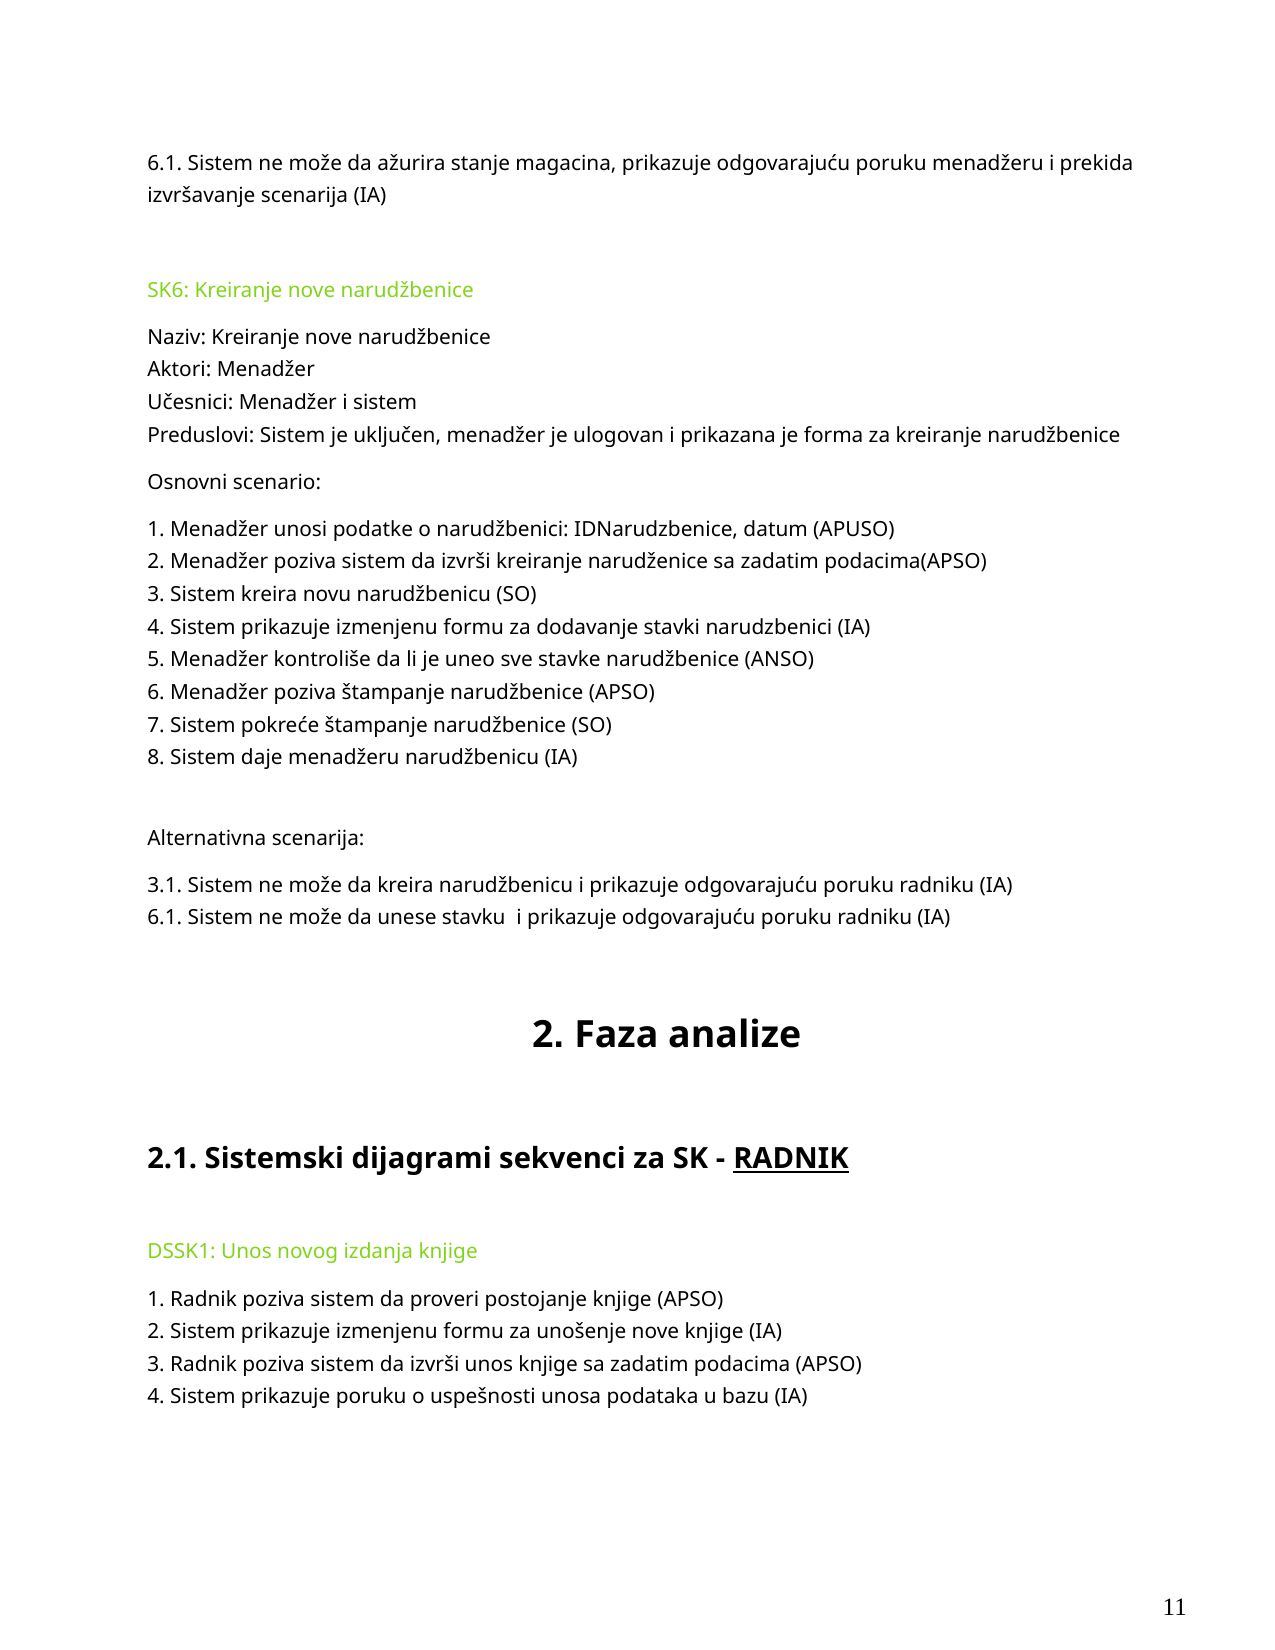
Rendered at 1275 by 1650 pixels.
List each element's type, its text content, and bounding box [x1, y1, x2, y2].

text Alternativna scenarija: [147, 823, 1186, 851]
text SK6: Kreiranje nove narudžbenice [147, 275, 1186, 303]
subtitle 2.1. Sistemski dijagrami sekvenci za SK - RADNIK [147, 1137, 1186, 1177]
text 1. Radnik poziva sistem da proveri postojanje knjige (APSO) 2. Sistem prikazuje izmenjenu formu za unošenje nove knjige (IA) 3. Radnik poziva sistem da izvrši unos knjige sa zadatim podacima (APSO) 4. Sistem prikazuje poruku o uspešnosti unosa podataka u bazu (IA) [147, 1284, 1186, 1410]
text 1. Menadžer unosi podatke o narudžbenici: IDNarudzbenice, datum (APUSO) 2. Menadžer poziva sistem da izvrši kreiranje narudženice sa zadatim podacima(APSO) 3. Sistem kreira novu narudžbenicu (SO) 4. Sistem prikazuje izmenjenu formu za dodavanje stavki narudzbenici (IA) 5. Menadžer kontroliše da li je uneo sve stavke narudžbenice (ANSO) 6. Menadžer poziva štampanje narudžbenice (APSO) 7. Sistem pokreće štampanje narudžbenice (SO) 8. Sistem daje menadžeru narudžbenicu (IA) [147, 514, 1186, 804]
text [147, 148, 1186, 209]
text Osnovni scenario: [147, 467, 1186, 495]
text Naziv: Kreiranje nove narudžbenice Aktori: Menadžer Učesnici: Menadžer i sistem Preduslovi: Sistem je uključen, menadžer je ulogovan i prikazana je forma za kreiranje narudžbenice [147, 322, 1186, 448]
text 3.1. Sistem ne može da kreira narudžbenicu i prikazuje odgovarajuću poruku radniku (IA) 6.1. Sistem ne može da unese stavku i prikazuje odgovarajuću poruku radniku (IA) [147, 870, 1186, 931]
text DSSK1: Unos novog izdanja knjige [147, 1237, 1186, 1265]
subtitle 2. Faza analize [147, 1007, 1186, 1058]
